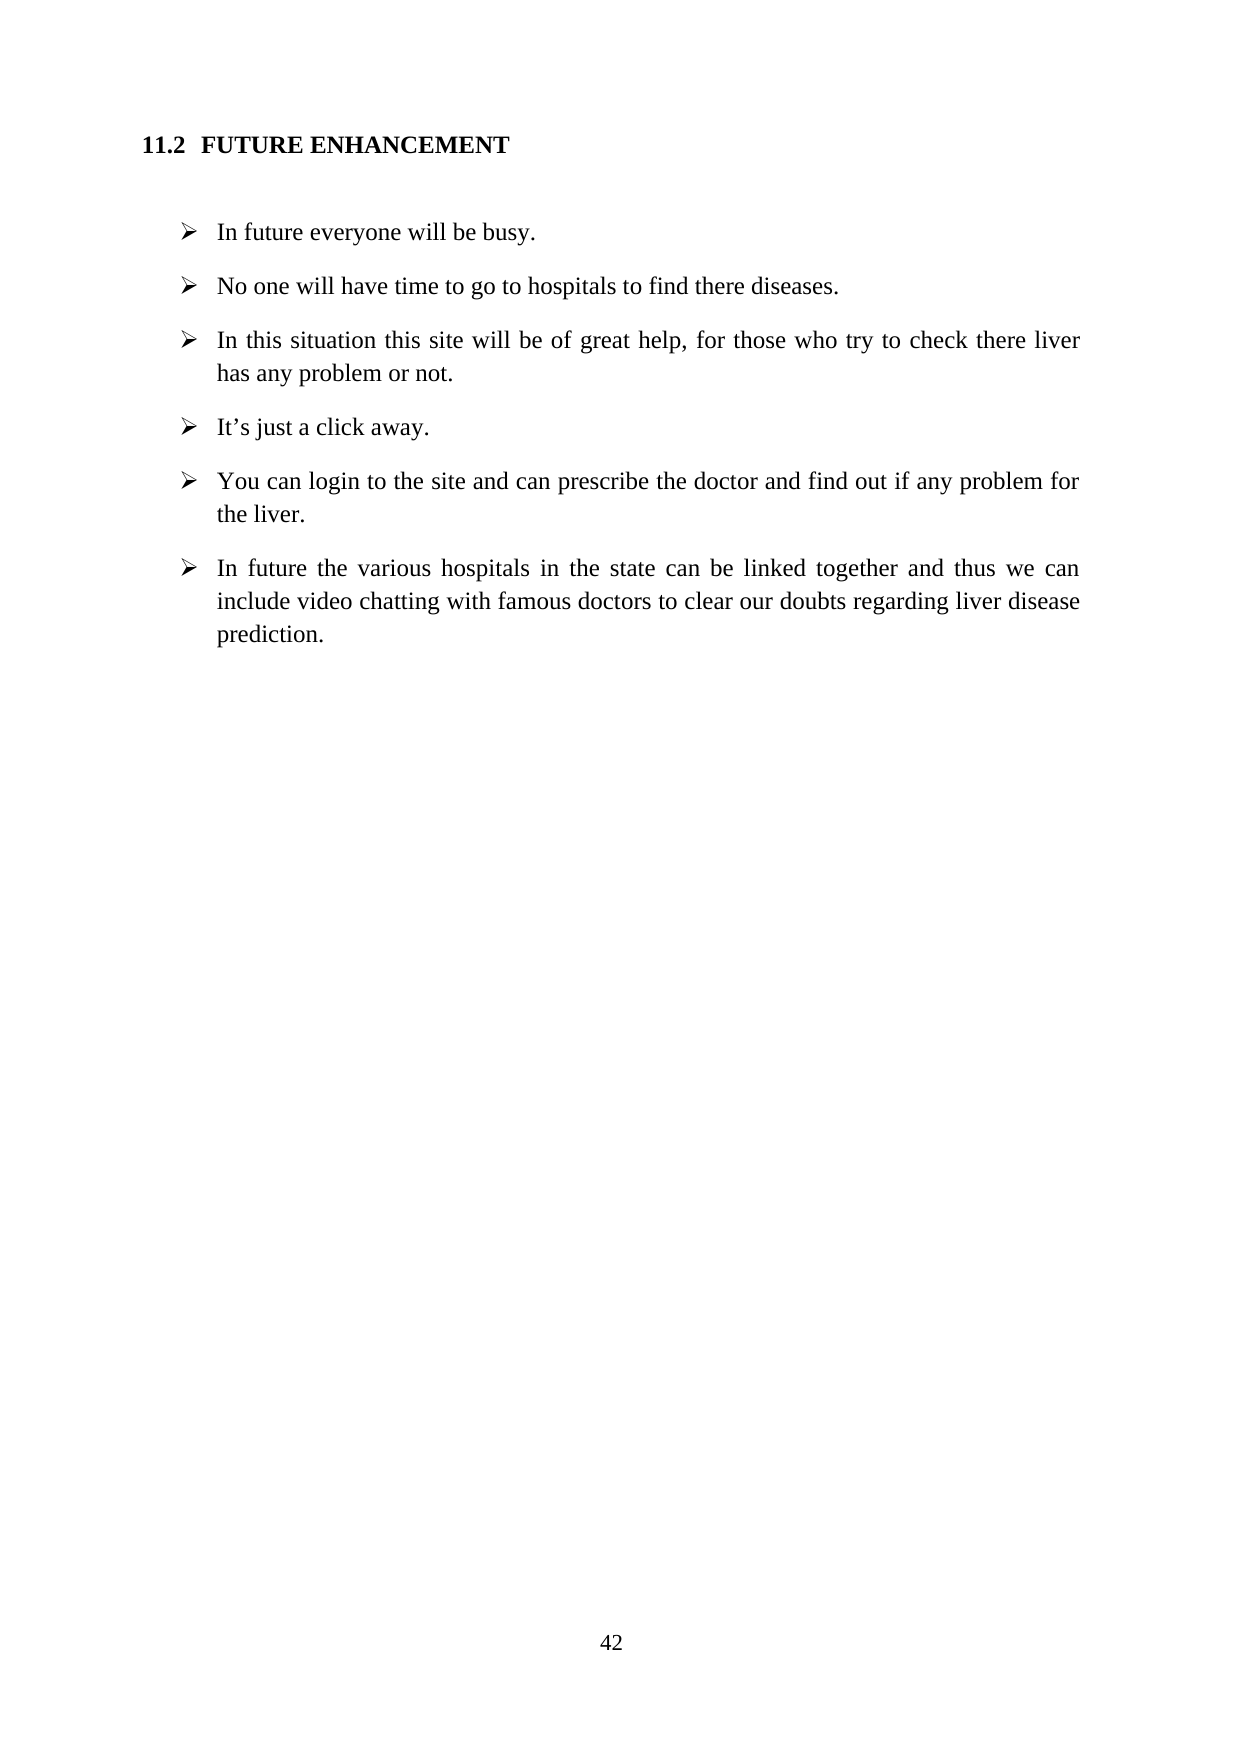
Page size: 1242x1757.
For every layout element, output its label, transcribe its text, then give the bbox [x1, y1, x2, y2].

list In this situation this site will be of great help, for those who try to check there liver has any problem or not. [179, 325, 1081, 387]
list In future everyone will be busy. [179, 217, 1081, 246]
list It’s just a click away. [179, 412, 1081, 441]
list You can login to the site and can prescribe the doctor and find out if any problem for the liver. [179, 466, 1081, 528]
list In future the various hospitals in the state can be linked together and thus we can include video chatting with famous doctors to clear our doubts regarding liver disease prediction. [179, 553, 1081, 648]
list No one will have time to go to hospitals to find there diseases. [179, 271, 1081, 300]
subtitle FUTURE ENHANCEMENT [142, 130, 1173, 159]
